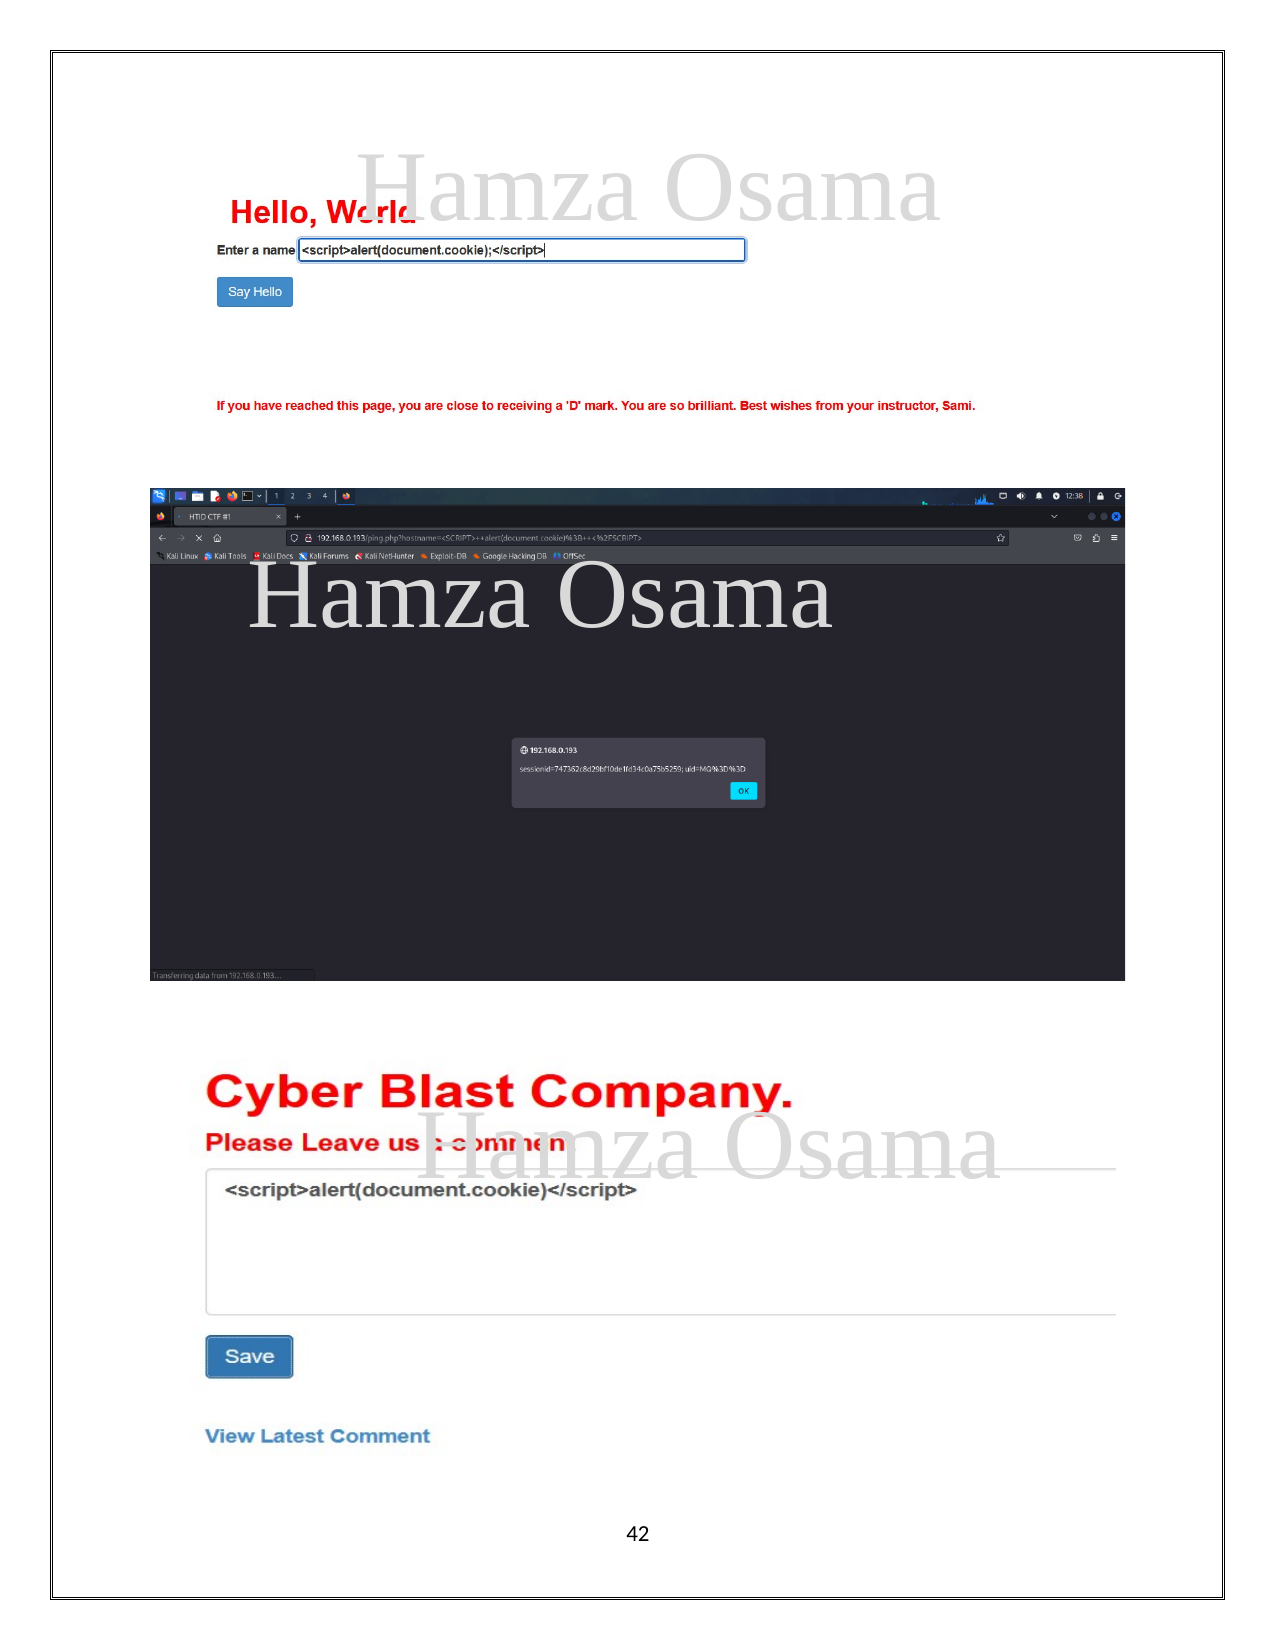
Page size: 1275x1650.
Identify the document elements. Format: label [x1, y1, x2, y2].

picture [150, 488, 1125, 981]
picture [150, 1009, 1117, 1482]
picture [150, 150, 1125, 459]
